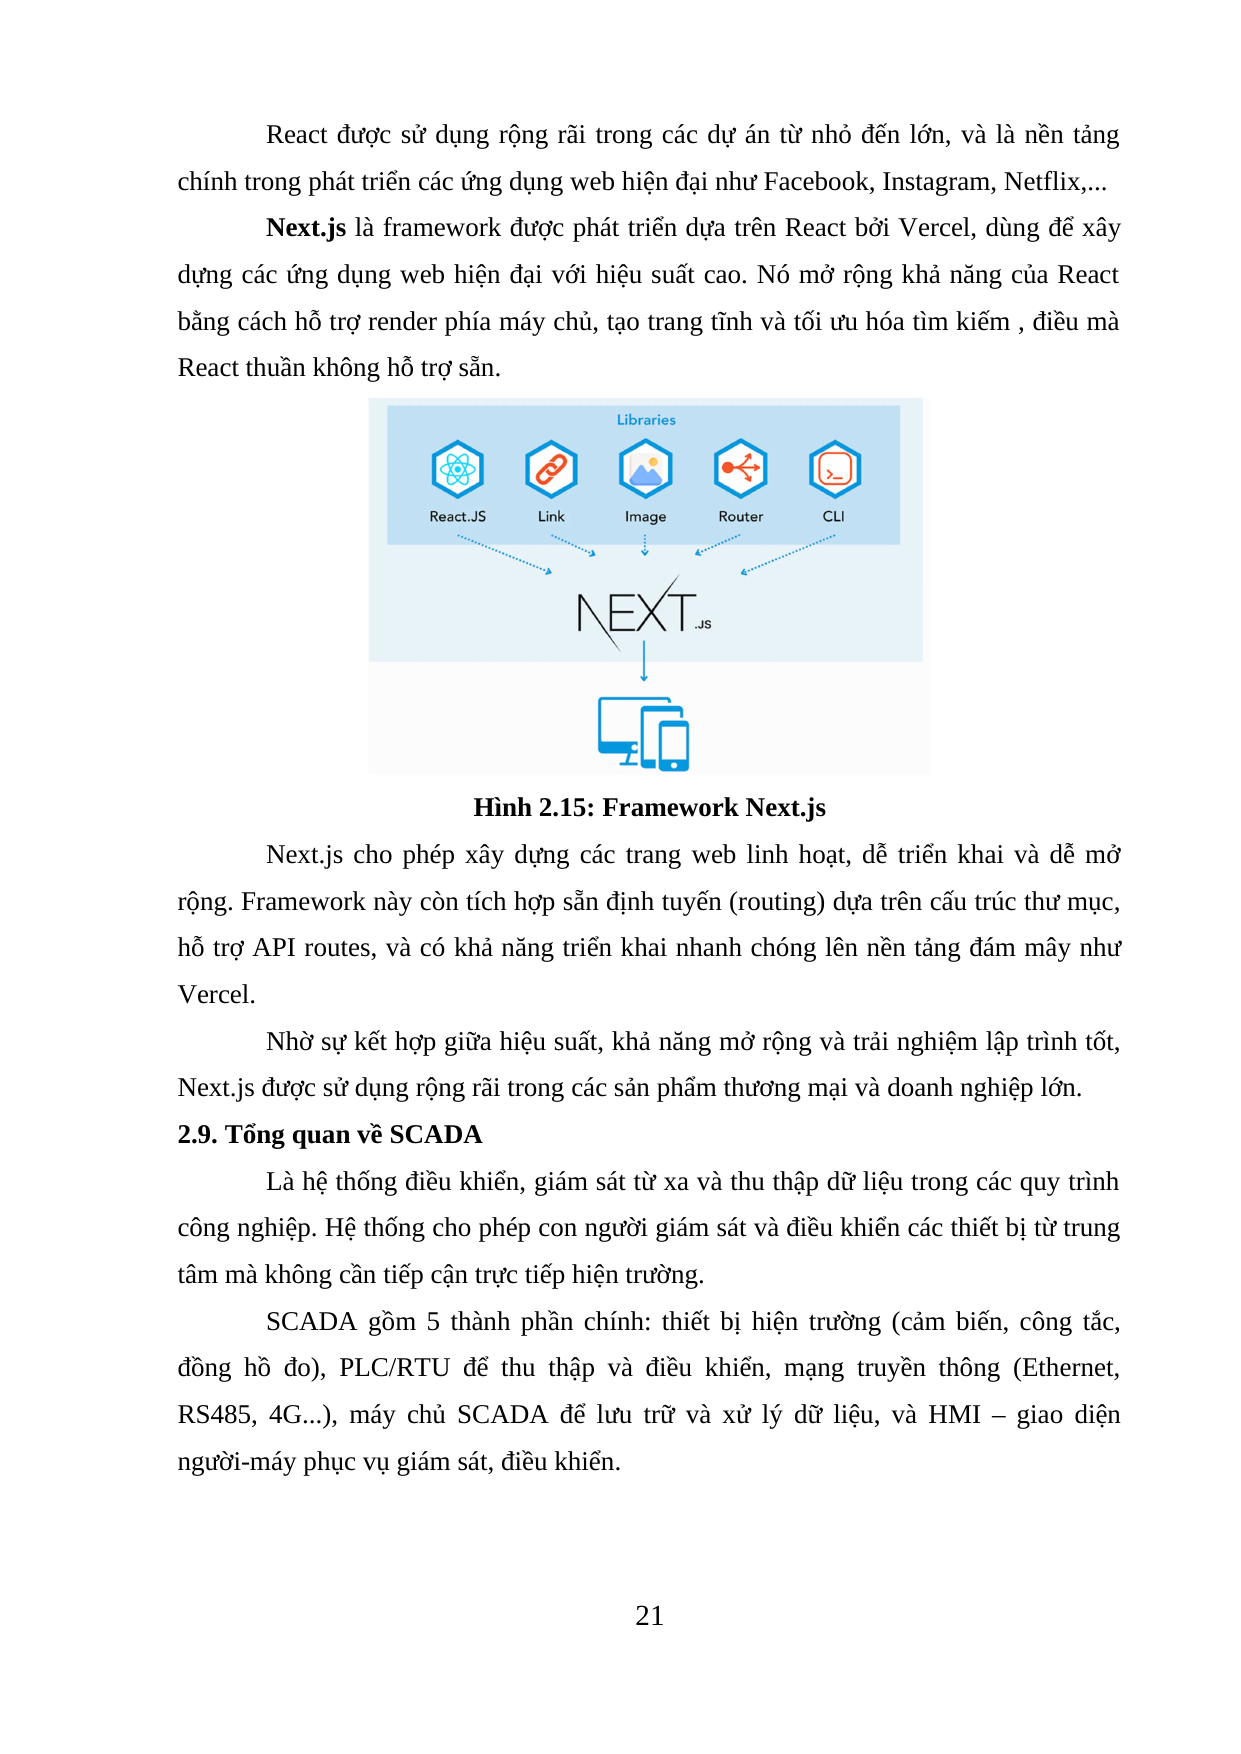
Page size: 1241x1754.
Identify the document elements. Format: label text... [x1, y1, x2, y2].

text Là hệ thống điều khiển, giám sát từ xa và thu thập dữ liệu trong các quy trình công nghiệp. Hệ thống cho phép con người giám sát và điều khiển các thiết bị từ trung tâm mà không cần tiếp cận trực tiếp hiện trường. [177, 1165, 1122, 1289]
text Next.js cho phép xây dựng các trang web linh hoạt, dễ triển khai và dễ mở rộng. Framework này còn tích hợp sẵn định tuyến (routing) dựa trên cấu trúc thư mục, hỗ trợ API routes, và có khả năng triển khai nhanh chóng lên nền tảng đám mây như Vercel. [177, 838, 1122, 1009]
text React được sử dụng rộng rãi trong các dự án từ nhỏ đến lớn, và là nền tảng chính trong phát triển các ứng dụng web hiện đại như Facebook, Instagram, Netflix,... [177, 118, 1122, 196]
text Hình 2.15: Framework Next.js [177, 792, 1122, 823]
text SCADA gồm 5 thành phần chính: thiết bị hiện trường (cảm biến, công tắc, đồng hồ đo), PLC/RTU để thu thập và điều khiển, mạng truyền thông (Ethernet, RS485, 4G...), máy chủ SCADA để lưu trữ và xử lý dữ liệu, và HMI – giao diện người-máy phục vụ giám sát, điều khiển. [177, 1305, 1122, 1476]
text Next.js là framework được phát triển dựa trên React bởi Vercel, dùng để xây dựng các ứng dụng web hiện đại với hiệu suất cao. Nó mở rộng khả năng của React bằng cách hỗ trợ render phía máy chủ, tạo trang tĩnh và tối ưu hóa tìm kiếm , điều mà React thuần không hỗ trợ sẵn. [177, 211, 1122, 383]
picture [368, 398, 931, 775]
subtitle 2.9. Tổng quan về SCADA [177, 1118, 1122, 1149]
text Nhờ sự kết hợp giữa hiệu suất, khả năng mở rộng và trải nghiệm lập trình tốt, Next.js được sử dụng rộng rãi trong các sản phẩm thương mại và doanh nghiệp lớn. [177, 1025, 1122, 1103]
